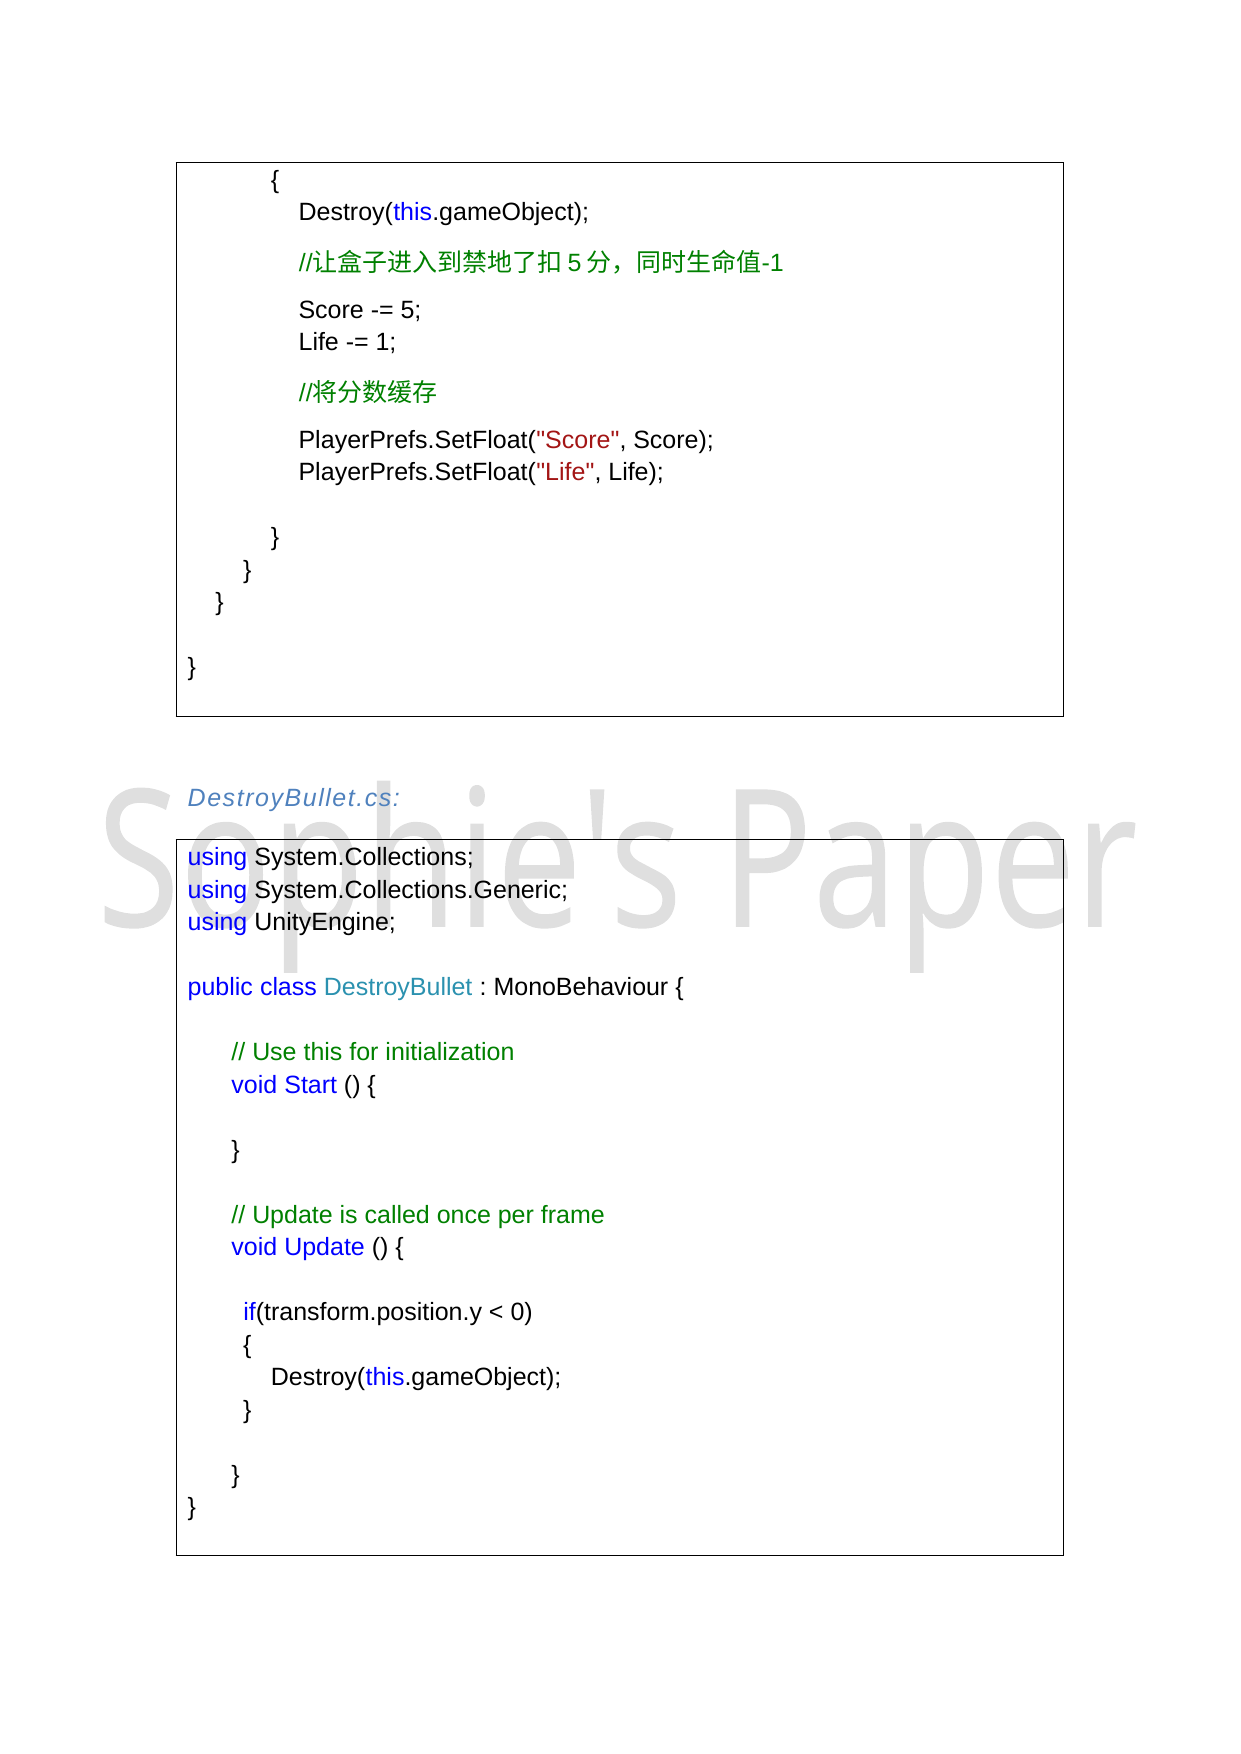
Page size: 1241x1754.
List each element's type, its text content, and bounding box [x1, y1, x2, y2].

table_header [177, 163, 1063, 716]
subtitle DestroyBullet.cs: [187, 782, 1053, 814]
table_header using System.Collections; using System.Collections.Generic; using UnityEngine; public class DestroyBullet : MonoBehaviour { // Use this for initialization void Start () { } // Update is called once per frame void Update () { if(transform.position.y < 0) { Destroy(this.gameObject); } } } [177, 840, 1063, 1555]
